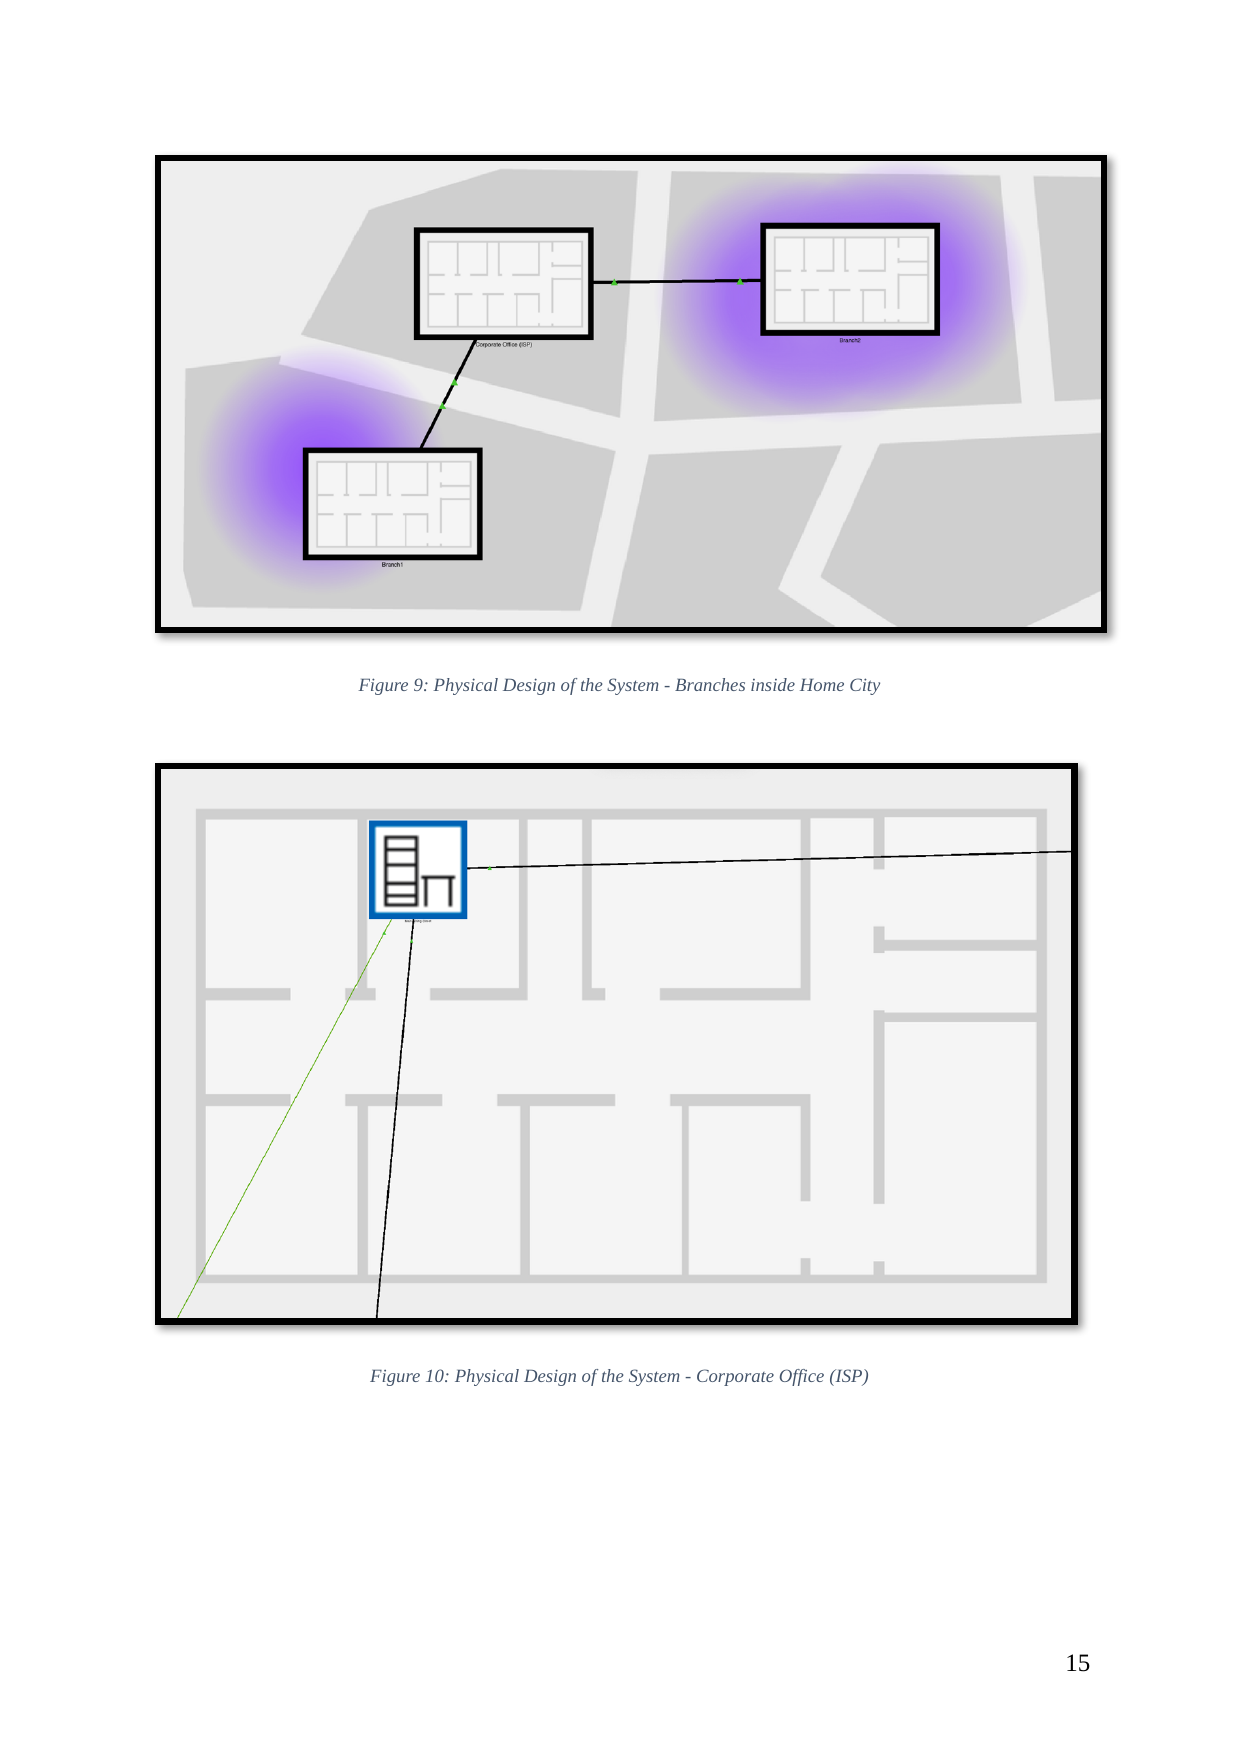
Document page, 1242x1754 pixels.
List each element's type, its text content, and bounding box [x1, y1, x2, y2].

text Figure 10: Physical Design of the System - Corporate Office (ISP) [150, 1365, 1090, 1386]
picture [161, 769, 1071, 1318]
picture [161, 161, 1101, 627]
text Figure 9: Physical Design of the System - Branches inside Home City [150, 674, 1090, 695]
